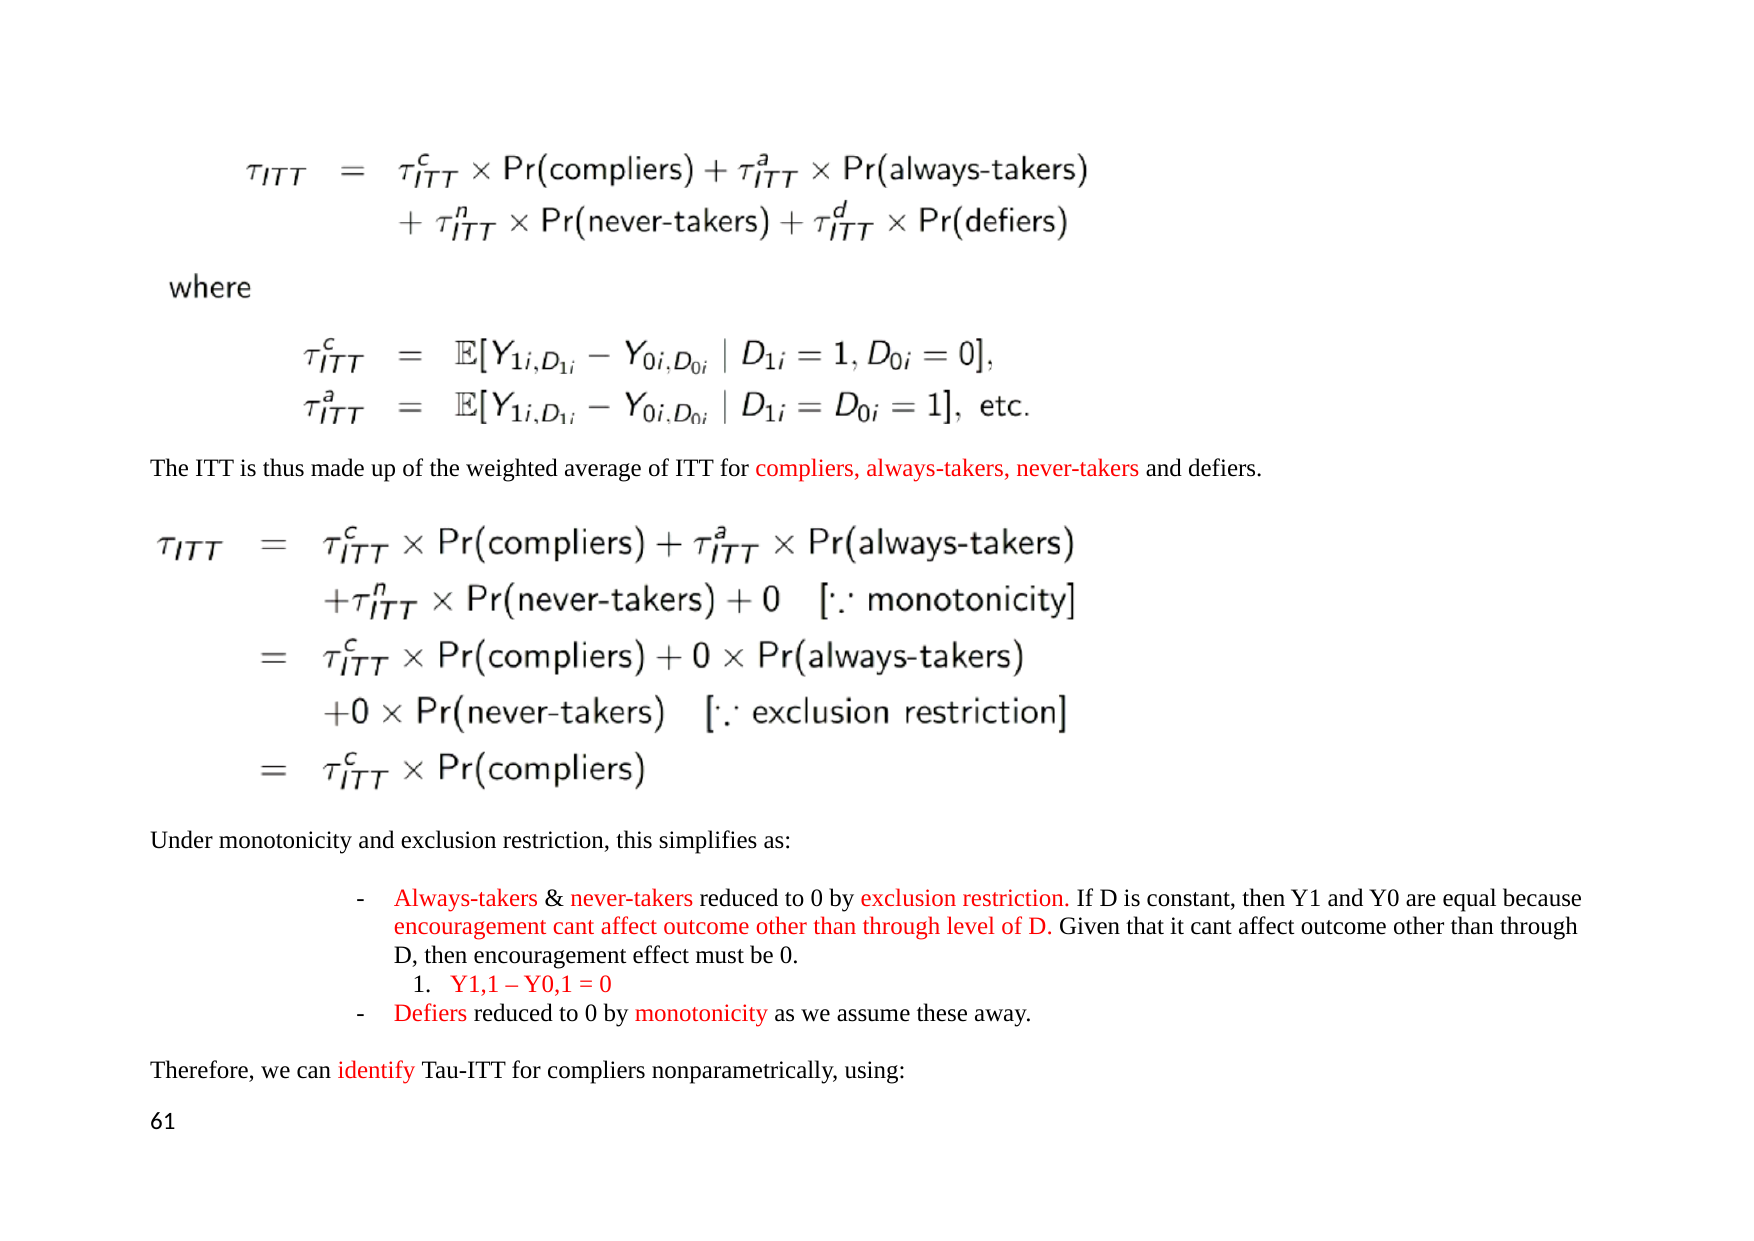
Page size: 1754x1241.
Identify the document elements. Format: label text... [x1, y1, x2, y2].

picture [150, 150, 1091, 424]
text Therefore, we can identify Tau-ITT for compliers nonparametrically, using: [150, 1055, 1604, 1084]
text The ITT is thus made up of the weighted average of ITT for compliers, always-takers, never-takers and defiers. [150, 453, 1604, 481]
picture [150, 510, 1091, 797]
list Defiers reduced to 0 by monotonicity as we assume these away. [356, 998, 1604, 1026]
list Y1,1 – Y0,1 = 0 [412, 969, 1604, 998]
text Under monotonicity and exclusion restriction, this simplifies as: [150, 825, 1604, 854]
list Always-takers & never-takers reduced to 0 by exclusion restriction. If D is constant, then Y1 and Y0 are equal because encouragement cant affect outcome other than through level of D. Given that it cant affect outcome other than through D, then encouragement effect must be 0. [356, 883, 1604, 969]
